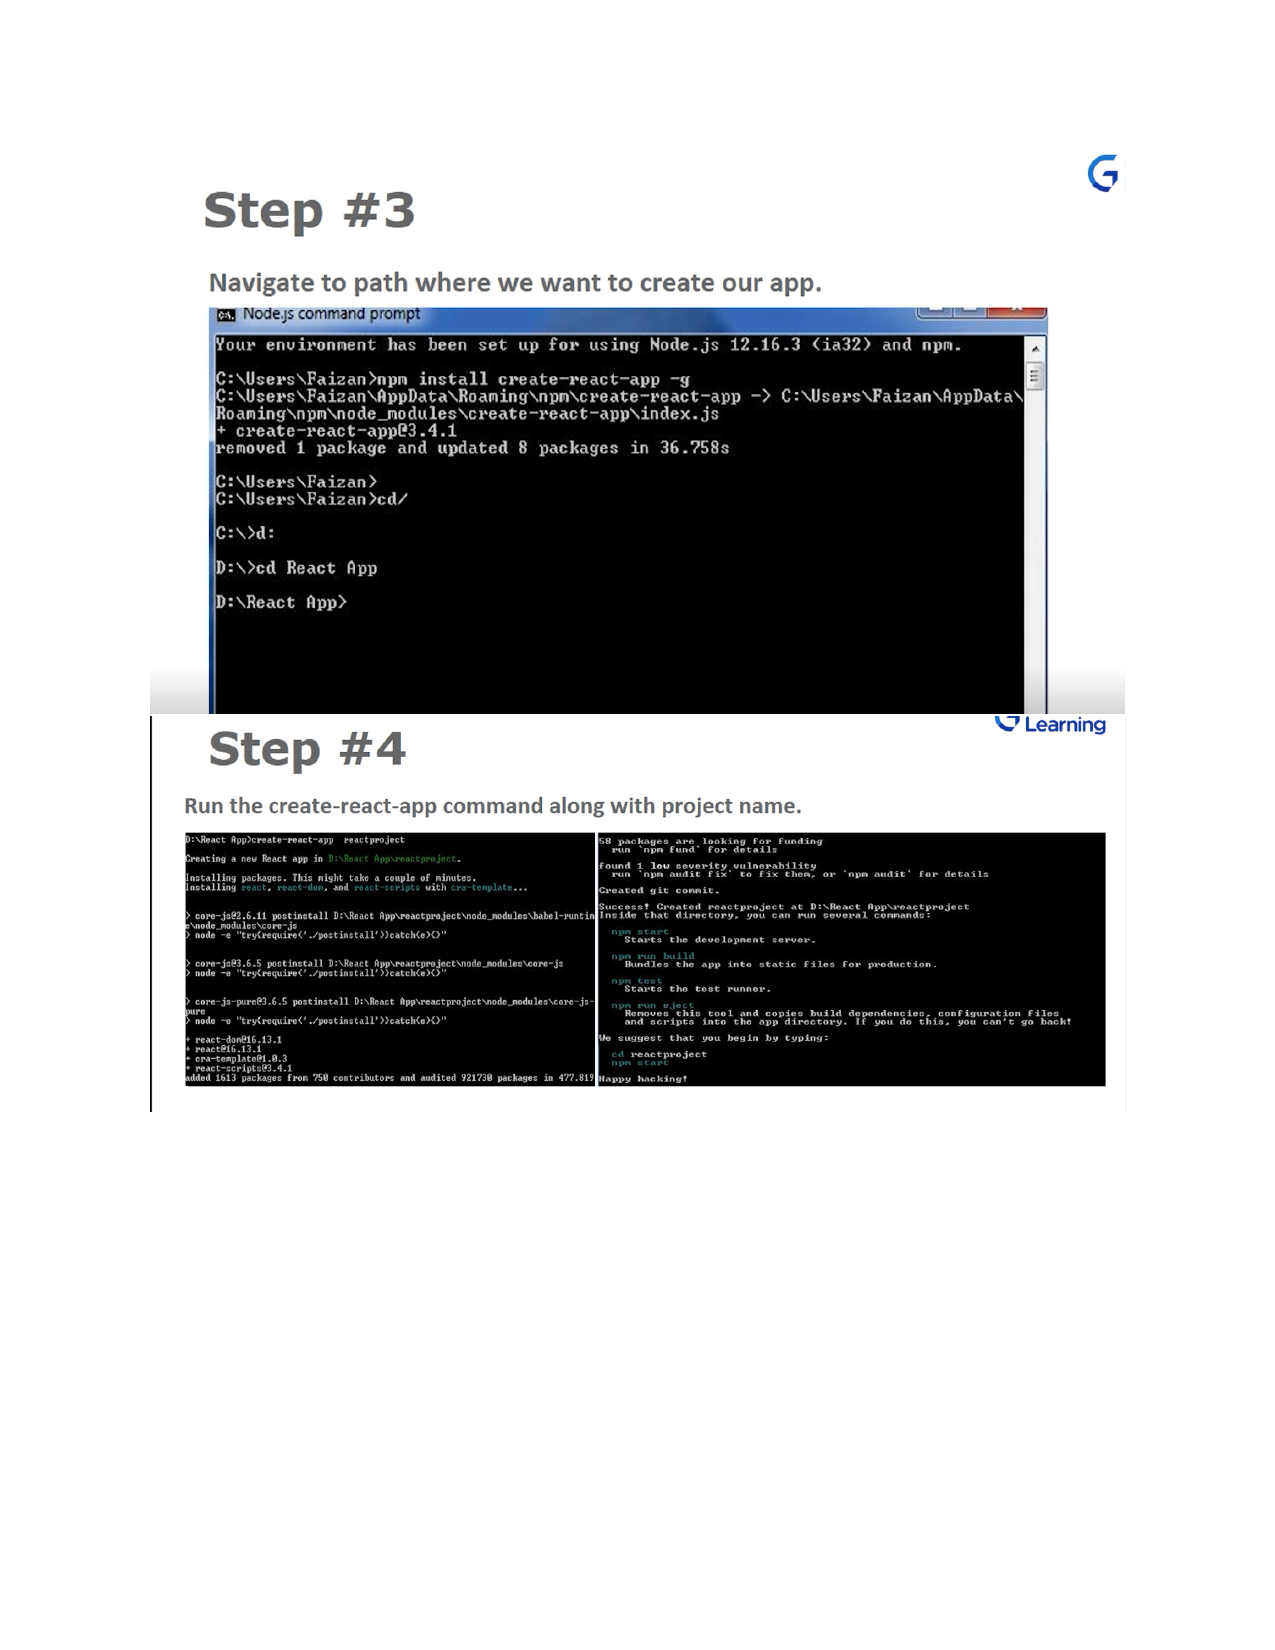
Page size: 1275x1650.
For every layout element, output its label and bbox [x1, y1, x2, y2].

picture [150, 716, 1125, 1112]
picture [150, 150, 1125, 714]
